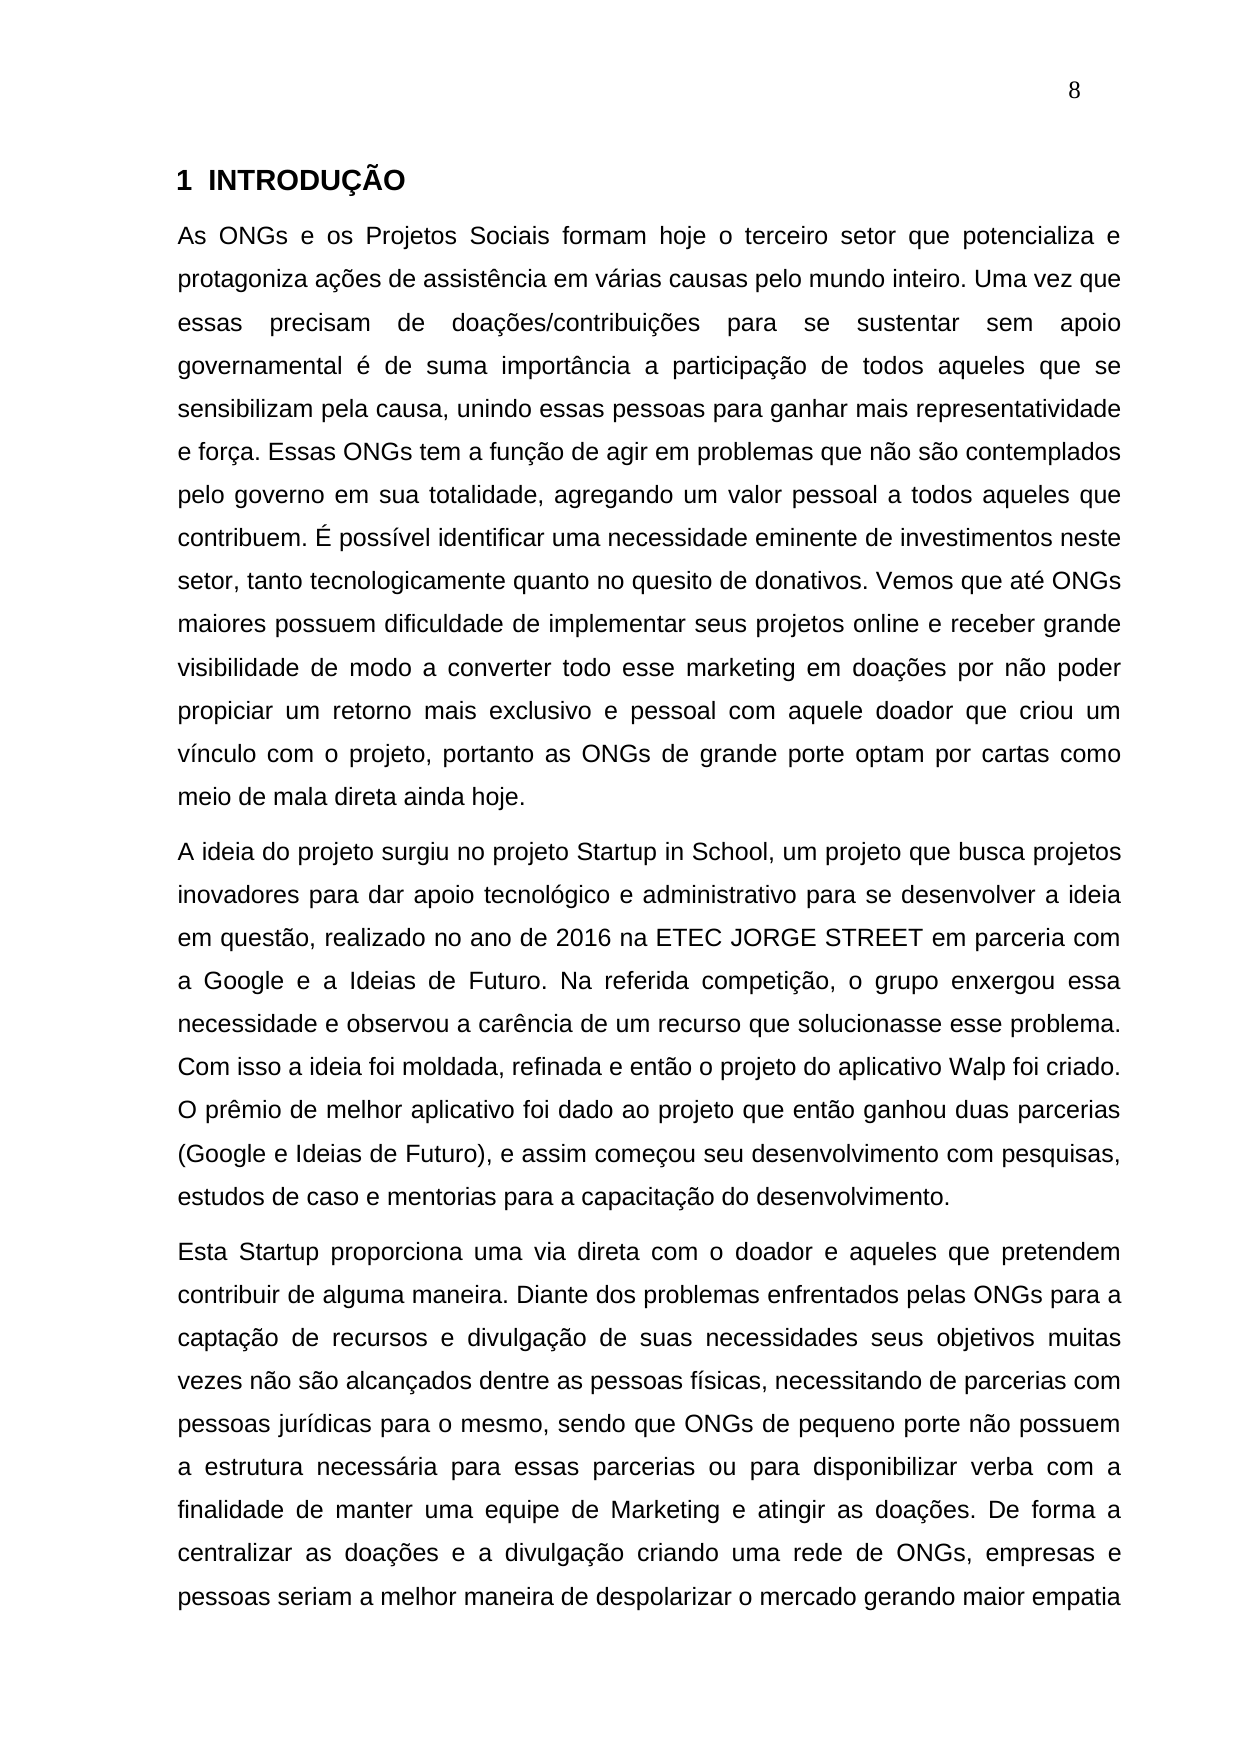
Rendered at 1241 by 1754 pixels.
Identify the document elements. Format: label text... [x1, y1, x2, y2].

text A ideia do projeto surgiu no projeto Startup in School, um projeto que busca projetos inovadores para dar apoio tecnológico e administrativo para se desenvolver a ideia em questão, realizado no ano de 2016 na ETEC JORGE STREET em parceria com a Google e a Ideias de Futuro. Na referida competição, o grupo enxergou essa necessidade e observou a carência de um recurso que solucionasse esse problema. Com isso a ideia foi moldada, refinada e então o projeto do aplicativo Walp foi criado. O prêmio de melhor aplicativo foi dado ao projeto que então ganhou duas parcerias (Google e Ideias de Futuro), e assim começou seu desenvolvimento com pesquisas, estudos de caso e mentorias para a capacitação do desenvolvimento. [177, 837, 1123, 1211]
text As ONGs e os Projetos Sociais formam hoje o terceiro setor que potencializa e protagoniza ações de assistência em várias causas pelo mundo inteiro. Uma vez que essas precisam de doações/contribuições para se sustentar sem apoio governamental é de suma importância a participação de todos aqueles que se sensibilizam pela causa, unindo essas pessoas para ganhar mais representatividade e força. Essas ONGs tem a função de agir em problemas que não são contemplados pelo governo em sua totalidade, agregando um valor pessoal a todos aqueles que contribuem. É possível identificar uma necessidade eminente de investimentos neste setor, tanto tecnologicamente quanto no quesito de donativos. Vemos que até ONGs maiores possuem dificuldade de implementar seus projetos online e receber grande visibilidade de modo a converter todo esse marketing em doações por não poder propiciar um retorno mais exclusivo e pessoal com aquele doador que criou um vínculo com o projeto, portanto as ONGs de grande porte optam por cartas como meio de mala direta ainda hoje. [177, 221, 1123, 811]
subtitle 1 INTRODUÇÃO [176, 162, 1172, 196]
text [177, 1237, 1123, 1610]
